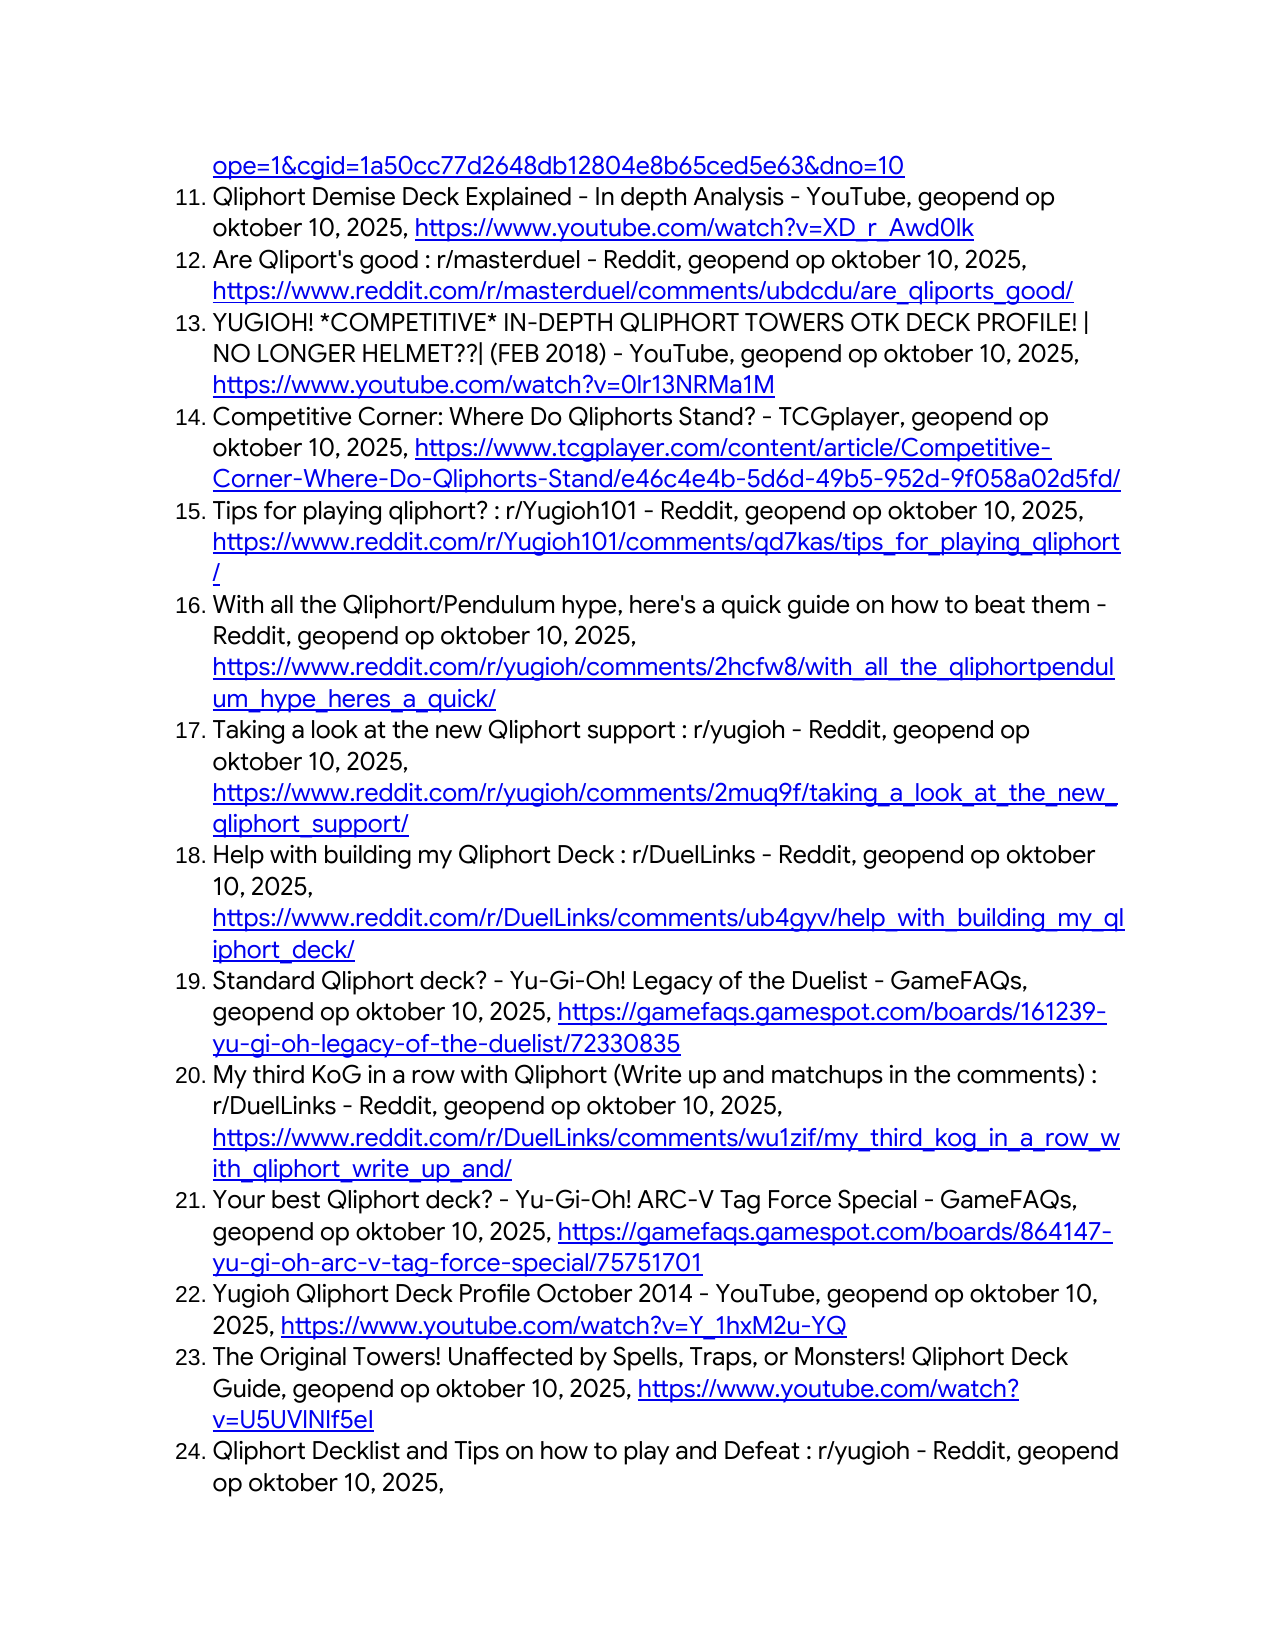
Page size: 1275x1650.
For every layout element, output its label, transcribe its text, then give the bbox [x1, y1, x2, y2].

list With all the Qliphort/Pendulum hype, here's a quick guide on how to beat them - Reddit, geopend op oktober 10, 2025, https://www.reddit.com/r/yugioh/comments/2hcfw8/with_all_the_qliphortpendulum_hype_heres_a_quick/ [175, 589, 1125, 714]
list The Original Towers! Unaffected by Spells, Traps, or Monsters! Qliphort Deck Guide, geopend op oktober 10, 2025, https://www.youtube.com/watch?v=U5UVlNlf5eI [175, 1341, 1125, 1436]
list Competitive Corner: Where Do Qliphorts Stand? - TCGplayer, geopend op oktober 10, 2025, https://www.tcgplayer.com/content/article/Competitive-Corner-Where-Do-Qliphorts-Stand/e46c4e4b-5d6d-49b5-952d-9f058a02d5fd/ [175, 401, 1125, 495]
list Yugioh Qliphort Deck Profile October 2014 - YouTube, geopend op oktober 10, 2025, https://www.youtube.com/watch?v=Y_1hxM2u-YQ [175, 1279, 1125, 1341]
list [175, 1436, 1125, 1498]
list Taking a look at the new Qliphort support : r/yugioh - Reddit, geopend op oktober 10, 2025, https://www.reddit.com/r/yugioh/comments/2muq9f/taking_a_look_at_the_new_qliphort_support/ [175, 714, 1125, 840]
list Help with building my Qliphort Deck : r/DuelLinks - Reddit, geopend op oktober 10, 2025, https://www.reddit.com/r/DuelLinks/comments/ub4gyv/help_with_building_my_qliphort_deck/ [175, 840, 1125, 965]
list Your best Qliphort deck? - Yu-Gi-Oh! ARC-V Tag Force Special - GameFAQs, geopend op oktober 10, 2025, https://gamefaqs.gamespot.com/boards/864147-yu-gi-oh-arc-v-tag-force-special/75751701 [175, 1185, 1125, 1279]
list Are Qliport's good : r/masterduel - Reddit, geopend op oktober 10, 2025, https://www.reddit.com/r/masterduel/comments/ubdcdu/are_qliports_good/ [175, 244, 1125, 307]
list Tips for playing qliphort? : r/Yugioh101 - Reddit, geopend op oktober 10, 2025, https://www.reddit.com/r/Yugioh101/comments/qd7kas/tips_for_playing_qliphort/ [175, 495, 1125, 589]
list YUGIOH! *COMPETITIVE* IN-DEPTH QLIPHORT TOWERS OTK DECK PROFILE! |NO LONGER HELMET??| (FEB 2018) - YouTube, geopend op oktober 10, 2025, https://www.youtube.com/watch?v=0lr13NRMa1M [175, 307, 1125, 401]
list Qliphort Demise Deck Explained - In depth Analysis - YouTube, geopend op oktober 10, 2025, https://www.youtube.com/watch?v=XD_r_Awd0lk [175, 181, 1125, 244]
list Standard Qliphort deck? - Yu-Gi-Oh! Legacy of the Duelist - GameFAQs, geopend op oktober 10, 2025, https://gamefaqs.gamespot.com/boards/161239-yu-gi-oh-legacy-of-the-duelist/72330835 [175, 965, 1125, 1059]
list My third KoG in a row with Qliphort (Write up and matchups in the comments) : r/DuelLinks - Reddit, geopend op oktober 10, 2025, https://www.reddit.com/r/DuelLinks/comments/wu1zif/my_third_kog_in_a_row_with_qliphort_write_up_and/ [175, 1059, 1125, 1185]
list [175, 150, 1125, 181]
